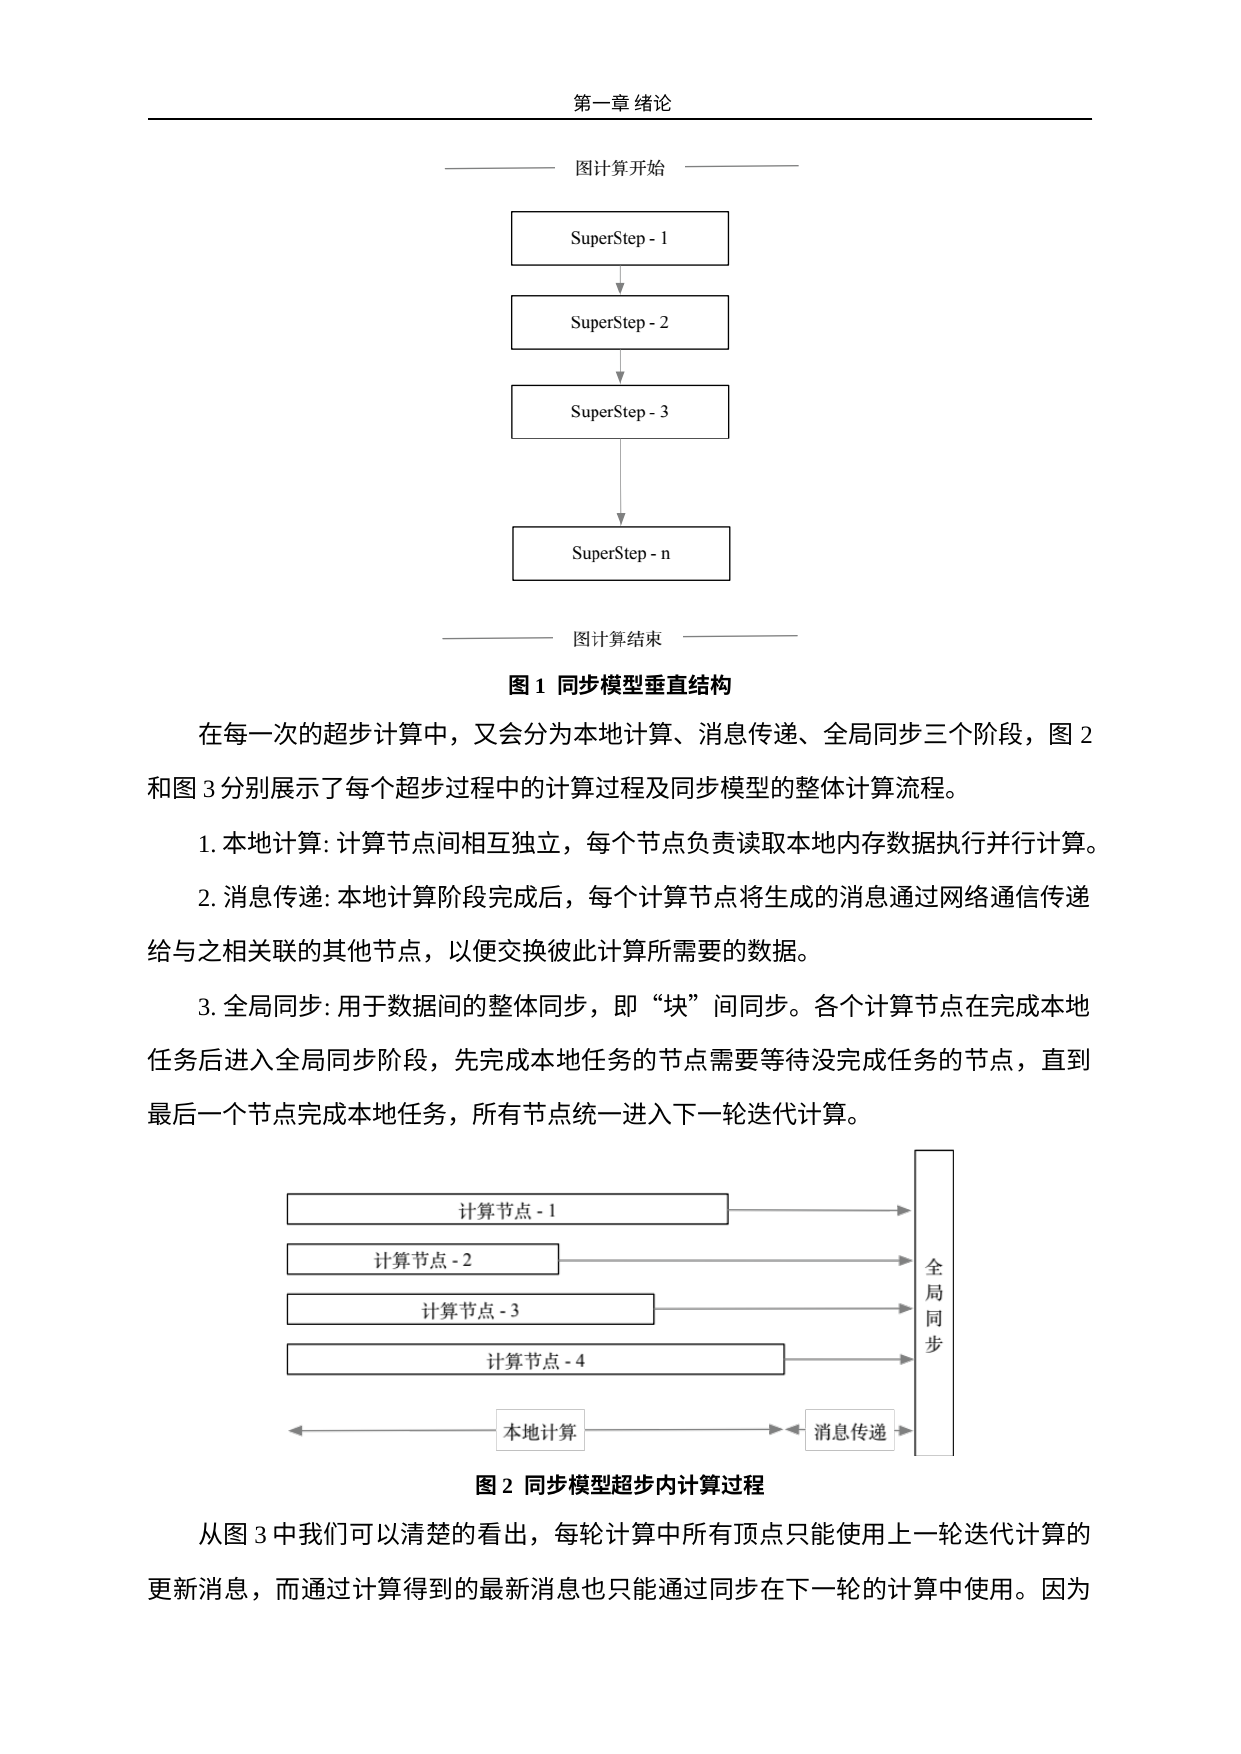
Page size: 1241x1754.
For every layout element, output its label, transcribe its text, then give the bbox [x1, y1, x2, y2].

text 在每一次的超步计算中，又会分为本地计算、消息传递、全局同步三个阶段，图2和图3分别展示了每个超步过程中的计算过程及同步模型的整体计算流程。 [148, 714, 1092, 805]
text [148, 1515, 1092, 1606]
text 2. 消息传递: 本地计算阶段完成后，每个计算节点将生成的消息通过网络通信传递给与之相关联的其他节点，以便交换彼此计算所需要的数据。 [148, 877, 1092, 968]
text 3. 全局同步: 用于数据间的整体同步，即“块”间同步。各个计算节点在完成本地任务后进入全局同步阶段，先完成本地任务的节点需要等待没完成任务的节点，直到最后一个节点完成本地任务，所有节点统一进入下一轮迭代计算。 [148, 986, 1092, 1131]
text 1. 本地计算: 计算节点间相互独立，每个节点负责读取本地内存数据执行并行计算。 [148, 823, 1092, 859]
text 图2 同步模型超步内计算过程 [148, 1470, 1092, 1500]
text 图1 同步模型垂直结构 [148, 669, 1092, 699]
